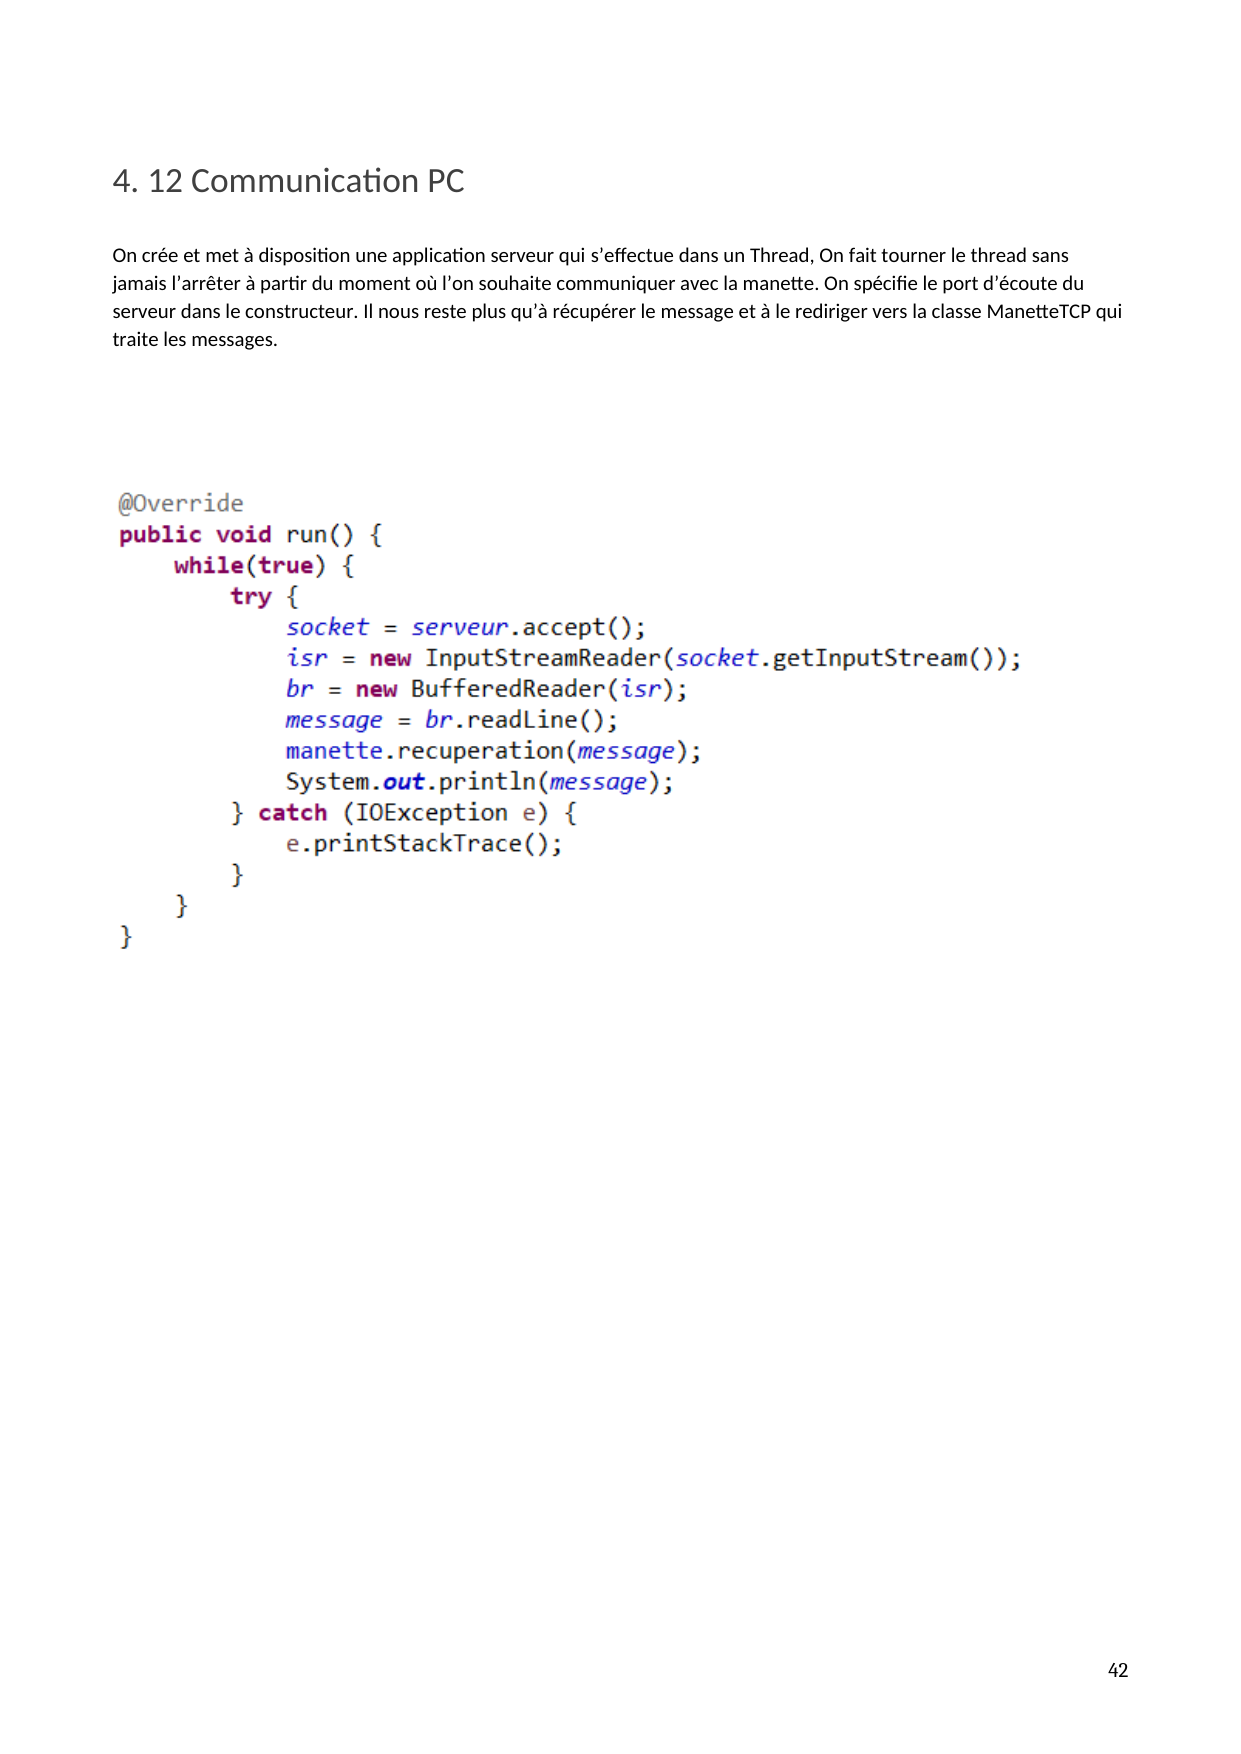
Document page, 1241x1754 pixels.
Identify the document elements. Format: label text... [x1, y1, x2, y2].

picture [96, 490, 1113, 983]
subtitle 4. 12 Communication PC [112, 158, 1128, 202]
text On crée et met à disposition une application serveur qui s’effectue dans un Thread, On fait tourner le thread sans jamais l’arrêter à partir du moment où l’on souhaite communiquer avec la manette. On spécifie le port d’écoute du serveur dans le constructeur. Il nous reste plus qu’à récupérer le message et à le rediriger vers la classe ManetteTCP qui traite les messages. [112, 242, 1128, 351]
